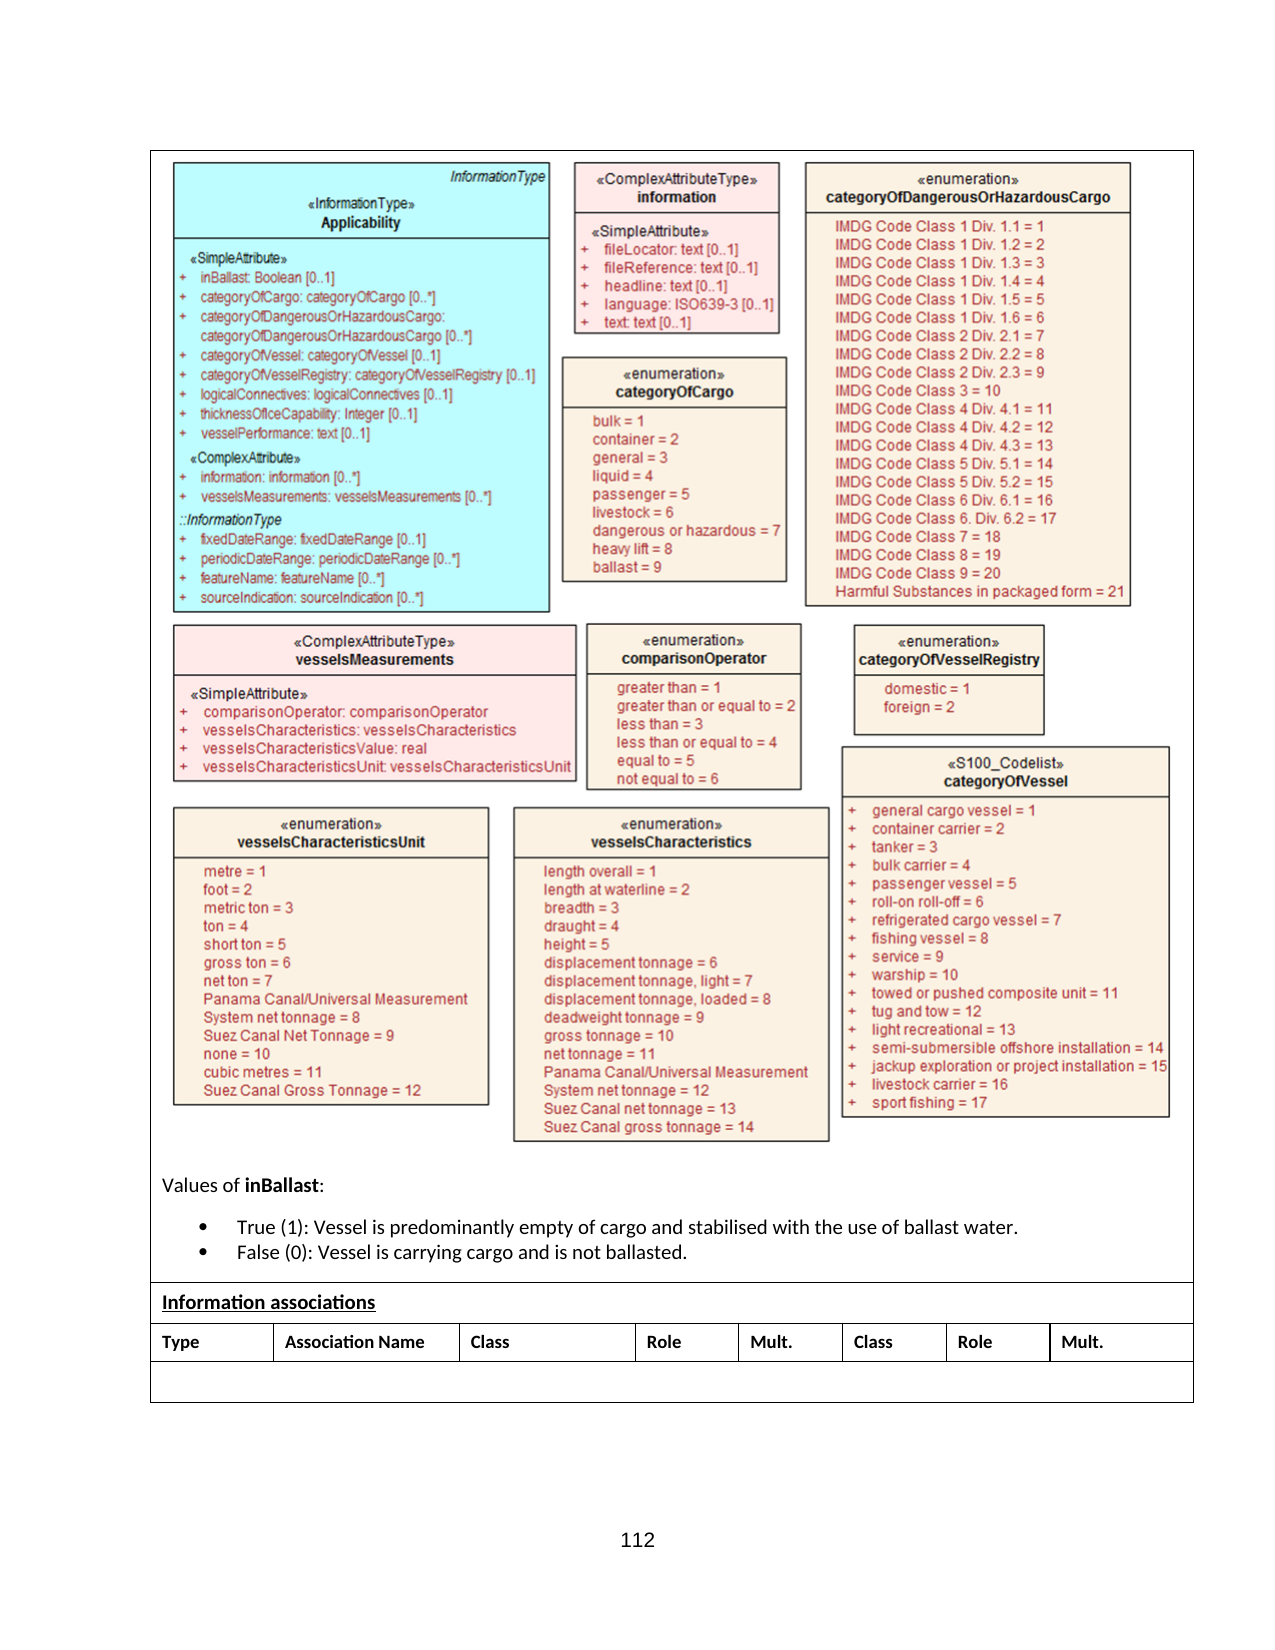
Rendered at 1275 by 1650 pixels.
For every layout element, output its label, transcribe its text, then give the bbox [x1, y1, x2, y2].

table_cell Values of inBallast: True (1): Vessel is predominantly empty of cargo and stabilised with the use of ballast water. False (0): Vessel is carrying cargo and is not ballasted. [151, 151, 1193, 1282]
table_cell Role [947, 1324, 1049, 1361]
table_cell Mult. [1051, 1324, 1193, 1361]
table_cell Class [843, 1324, 946, 1361]
picture [161, 151, 1182, 1154]
table_cell Class [460, 1324, 635, 1361]
table_cell Role [636, 1324, 738, 1361]
table_cell Mult. [739, 1324, 842, 1361]
table_cell Association Name [274, 1324, 459, 1361]
table_cell Type [151, 1324, 273, 1361]
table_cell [151, 1362, 1193, 1402]
table_cell Information associations [151, 1283, 1193, 1323]
